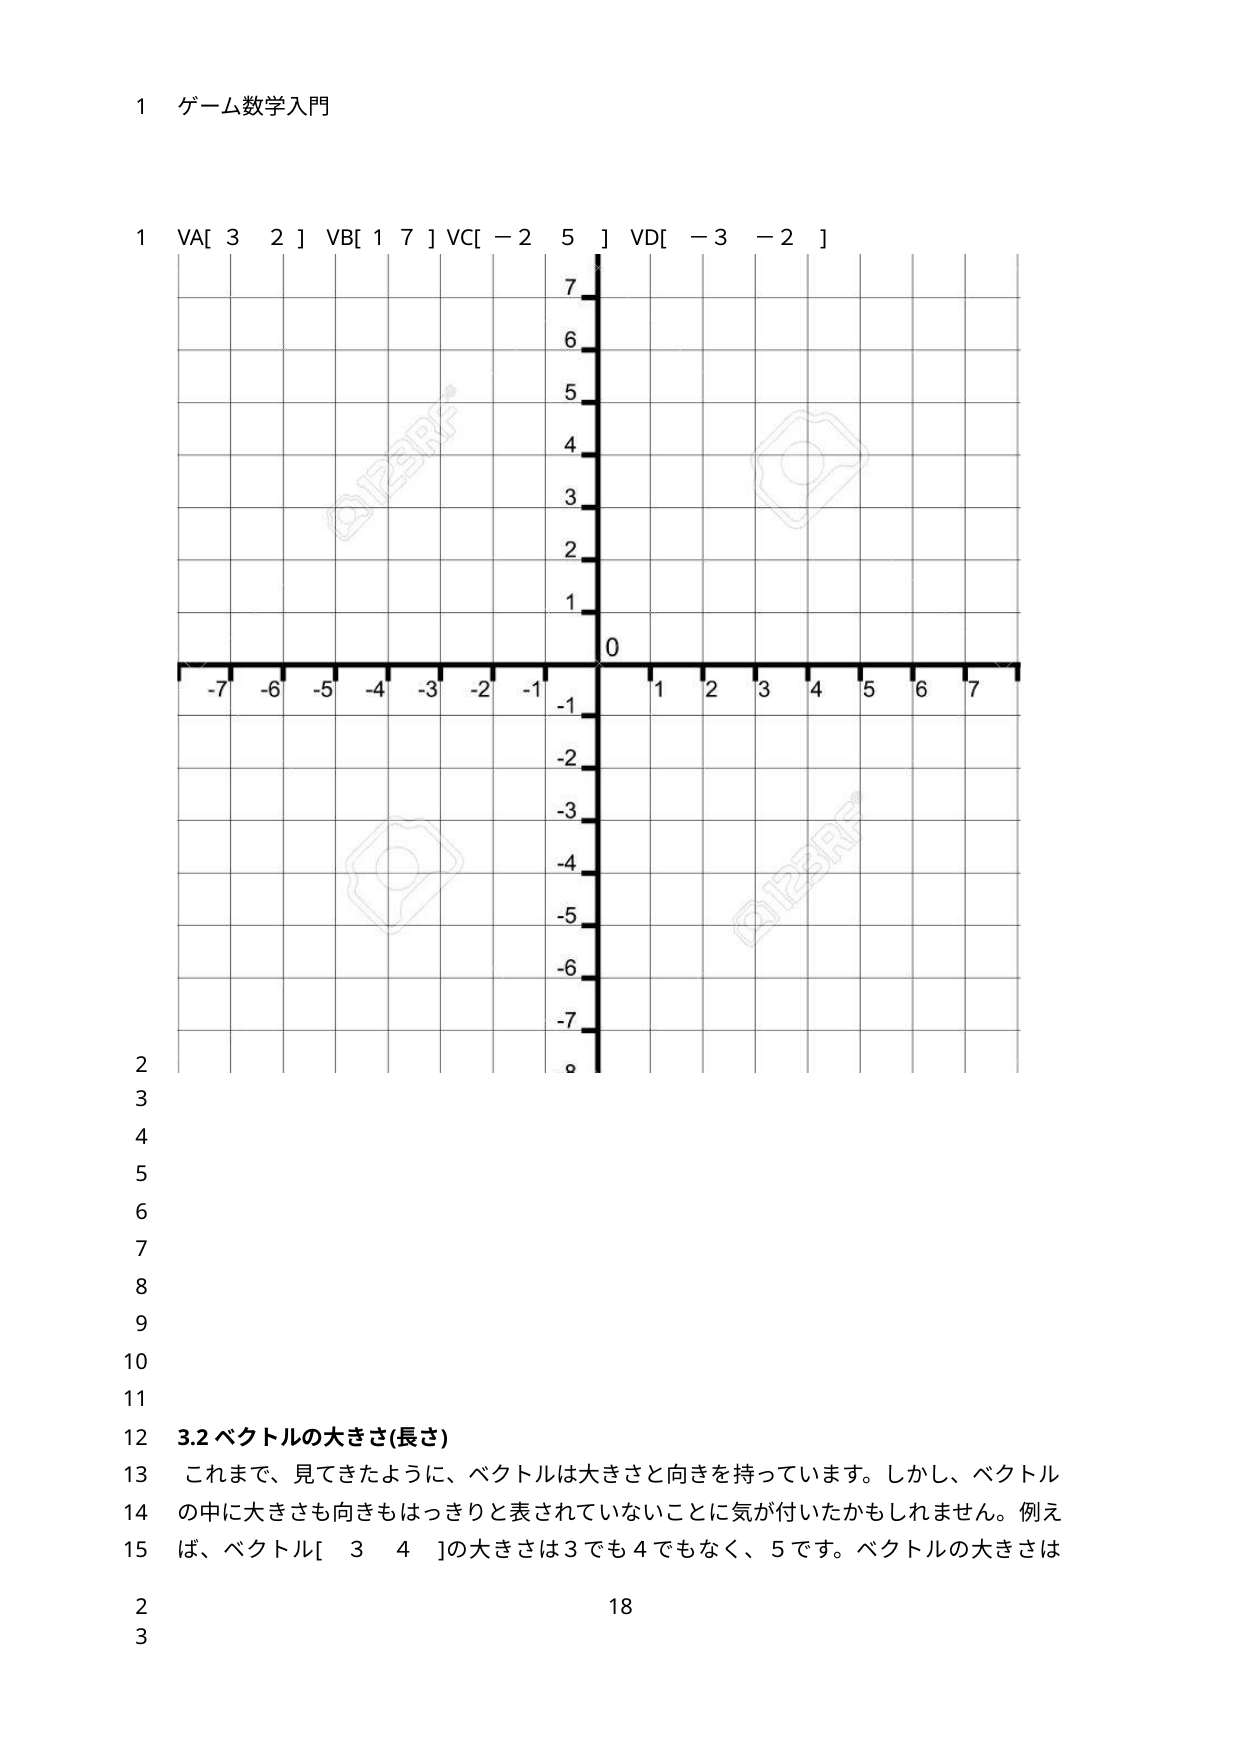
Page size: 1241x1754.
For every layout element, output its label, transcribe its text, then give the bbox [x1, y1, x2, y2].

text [177, 1454, 1063, 1567]
picture [177, 254, 1021, 1073]
subtitle 3.2 ベクトルの大きさ(長さ) [177, 1417, 1063, 1454]
text VA[ ３ ２ ] VB[ 1 ７ ] VC[ －２ ５ ] VD[ －３ －２ ] [177, 217, 1063, 254]
